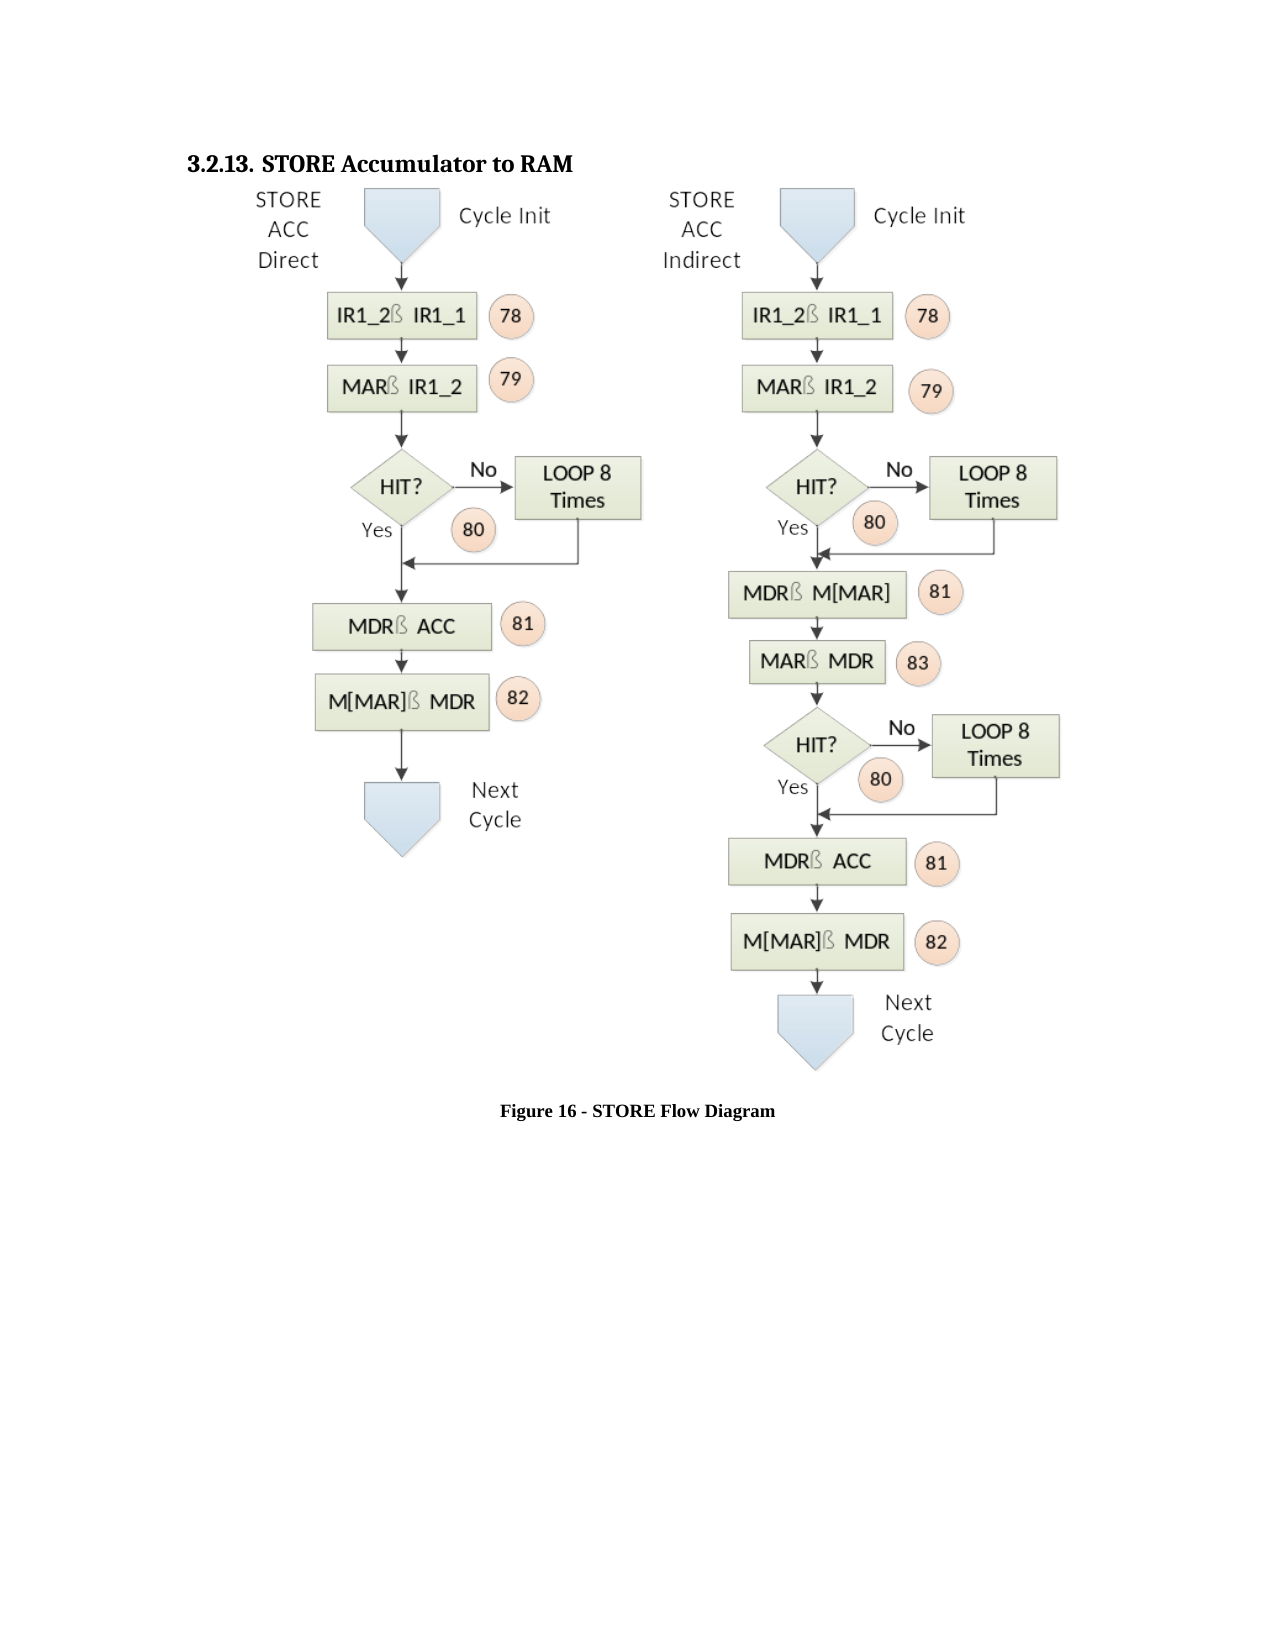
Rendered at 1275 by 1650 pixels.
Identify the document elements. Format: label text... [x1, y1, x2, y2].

subtitle STORE Accumulator to RAM [187, 150, 1125, 179]
text Figure - STORE Flow Diagram [150, 1100, 1125, 1121]
